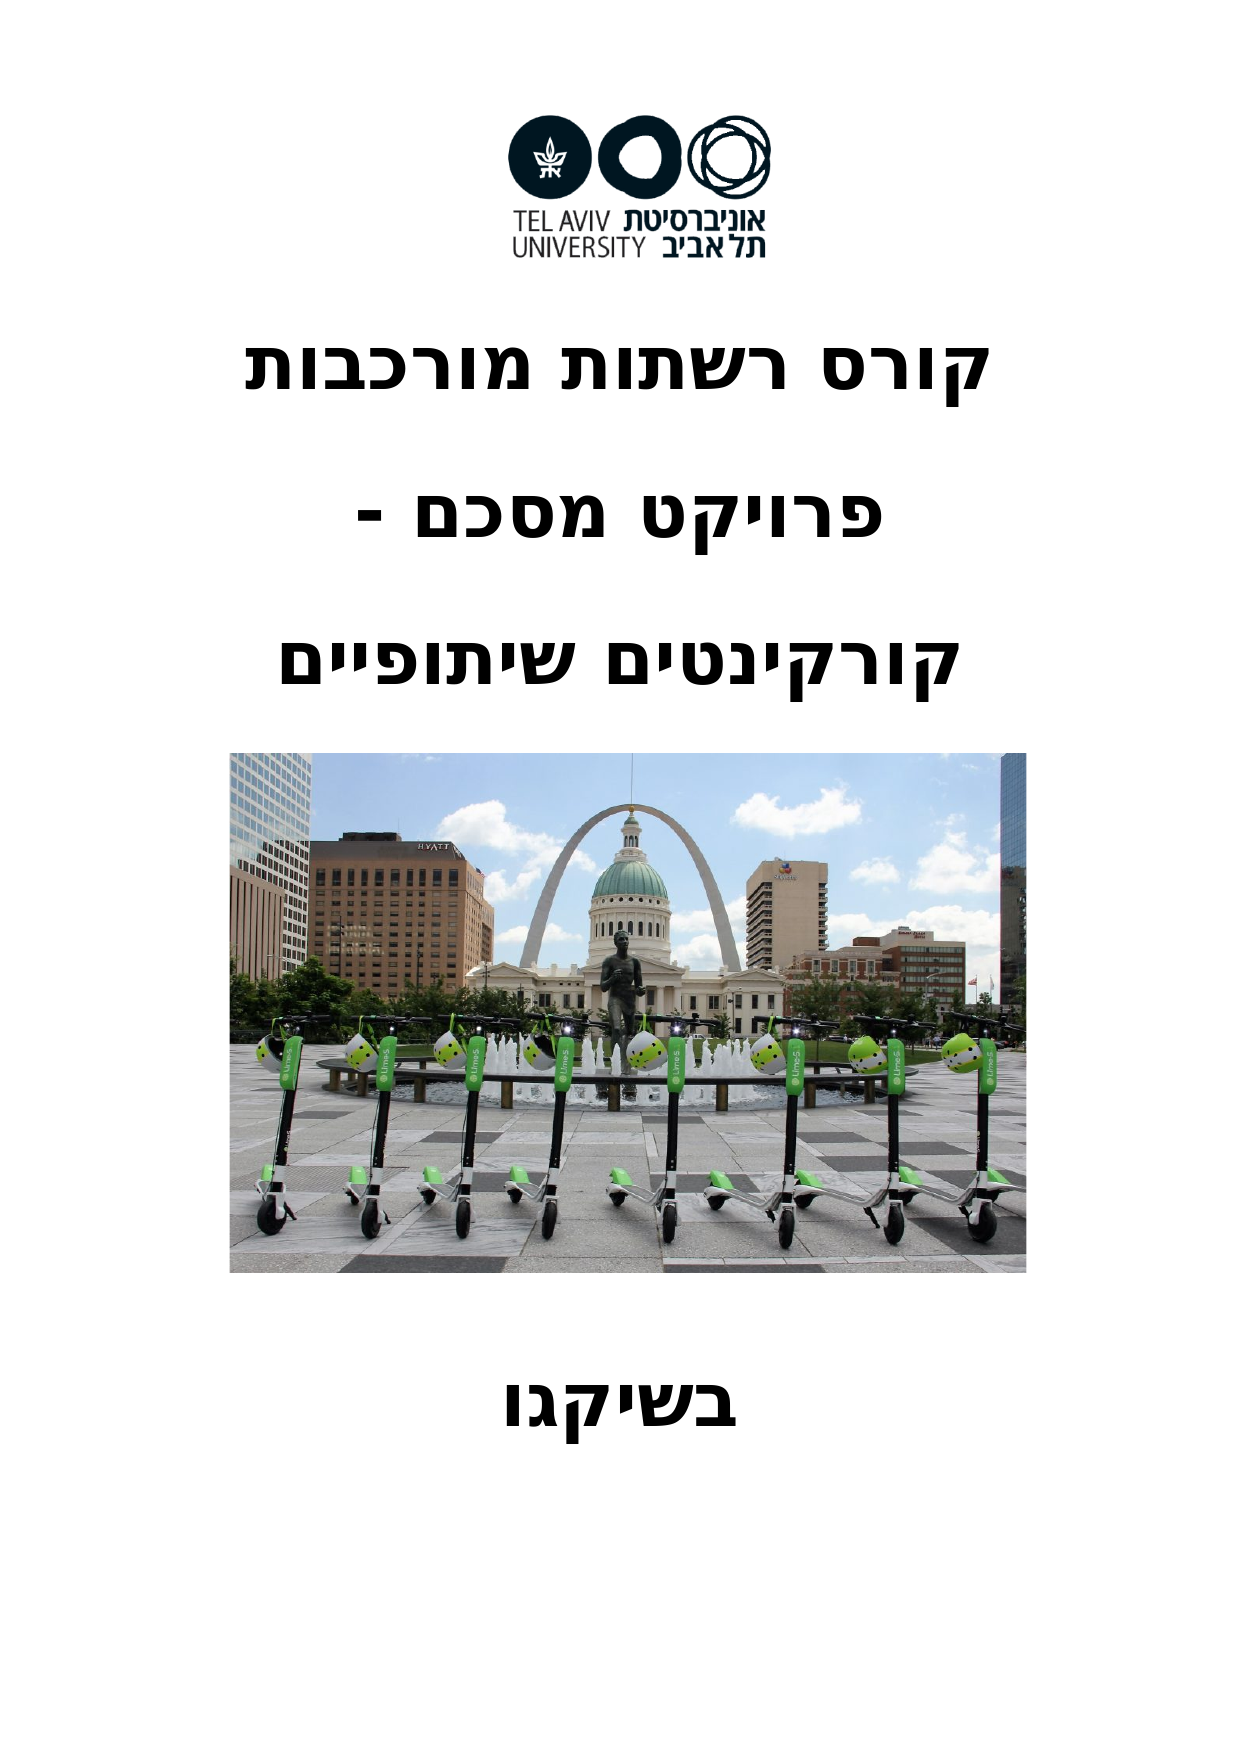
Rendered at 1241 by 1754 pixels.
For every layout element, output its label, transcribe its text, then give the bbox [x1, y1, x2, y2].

text קורס רשתות מורכבות [187, 320, 1053, 407]
text פרויקט מסכם - [187, 467, 1053, 555]
picture [493, 105, 777, 270]
picture [229, 753, 1027, 1272]
